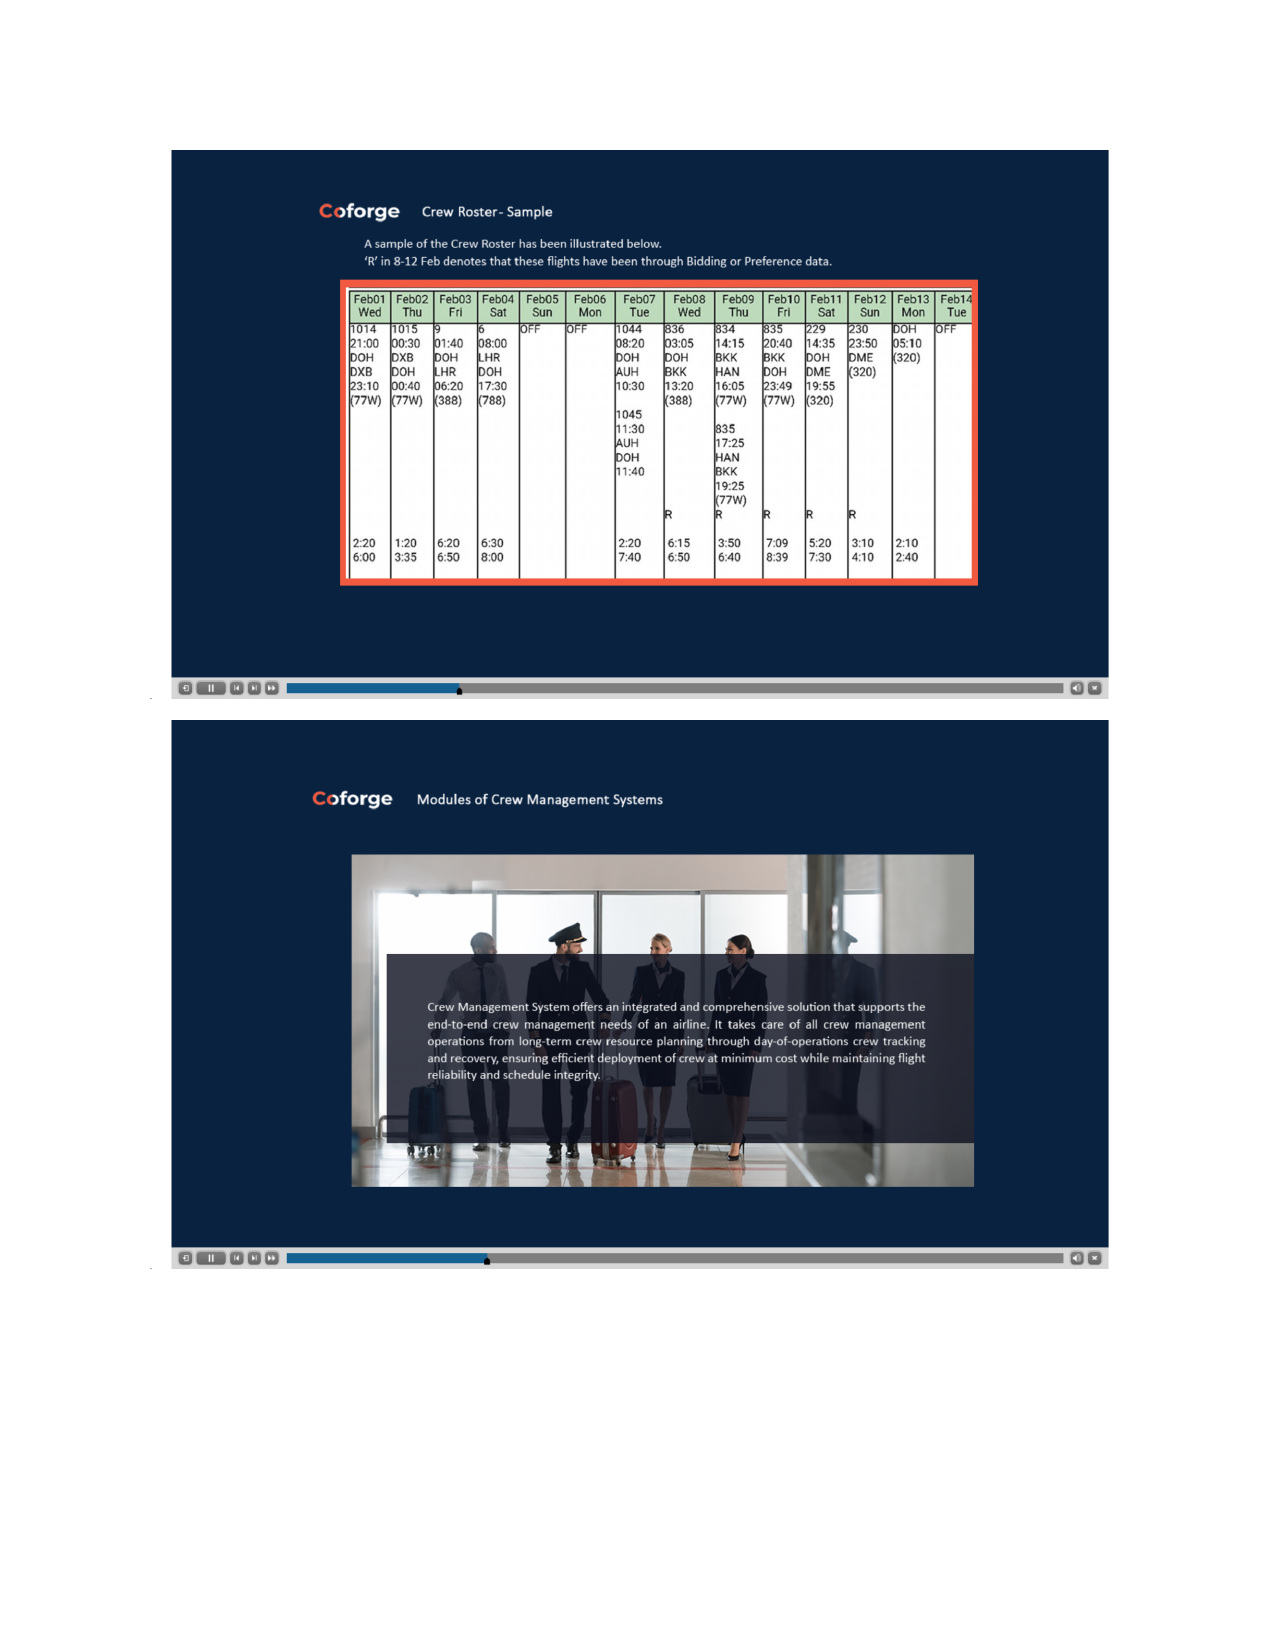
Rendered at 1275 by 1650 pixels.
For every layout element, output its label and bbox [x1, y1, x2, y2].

picture [150, 720, 1125, 1269]
picture [150, 150, 1125, 699]
